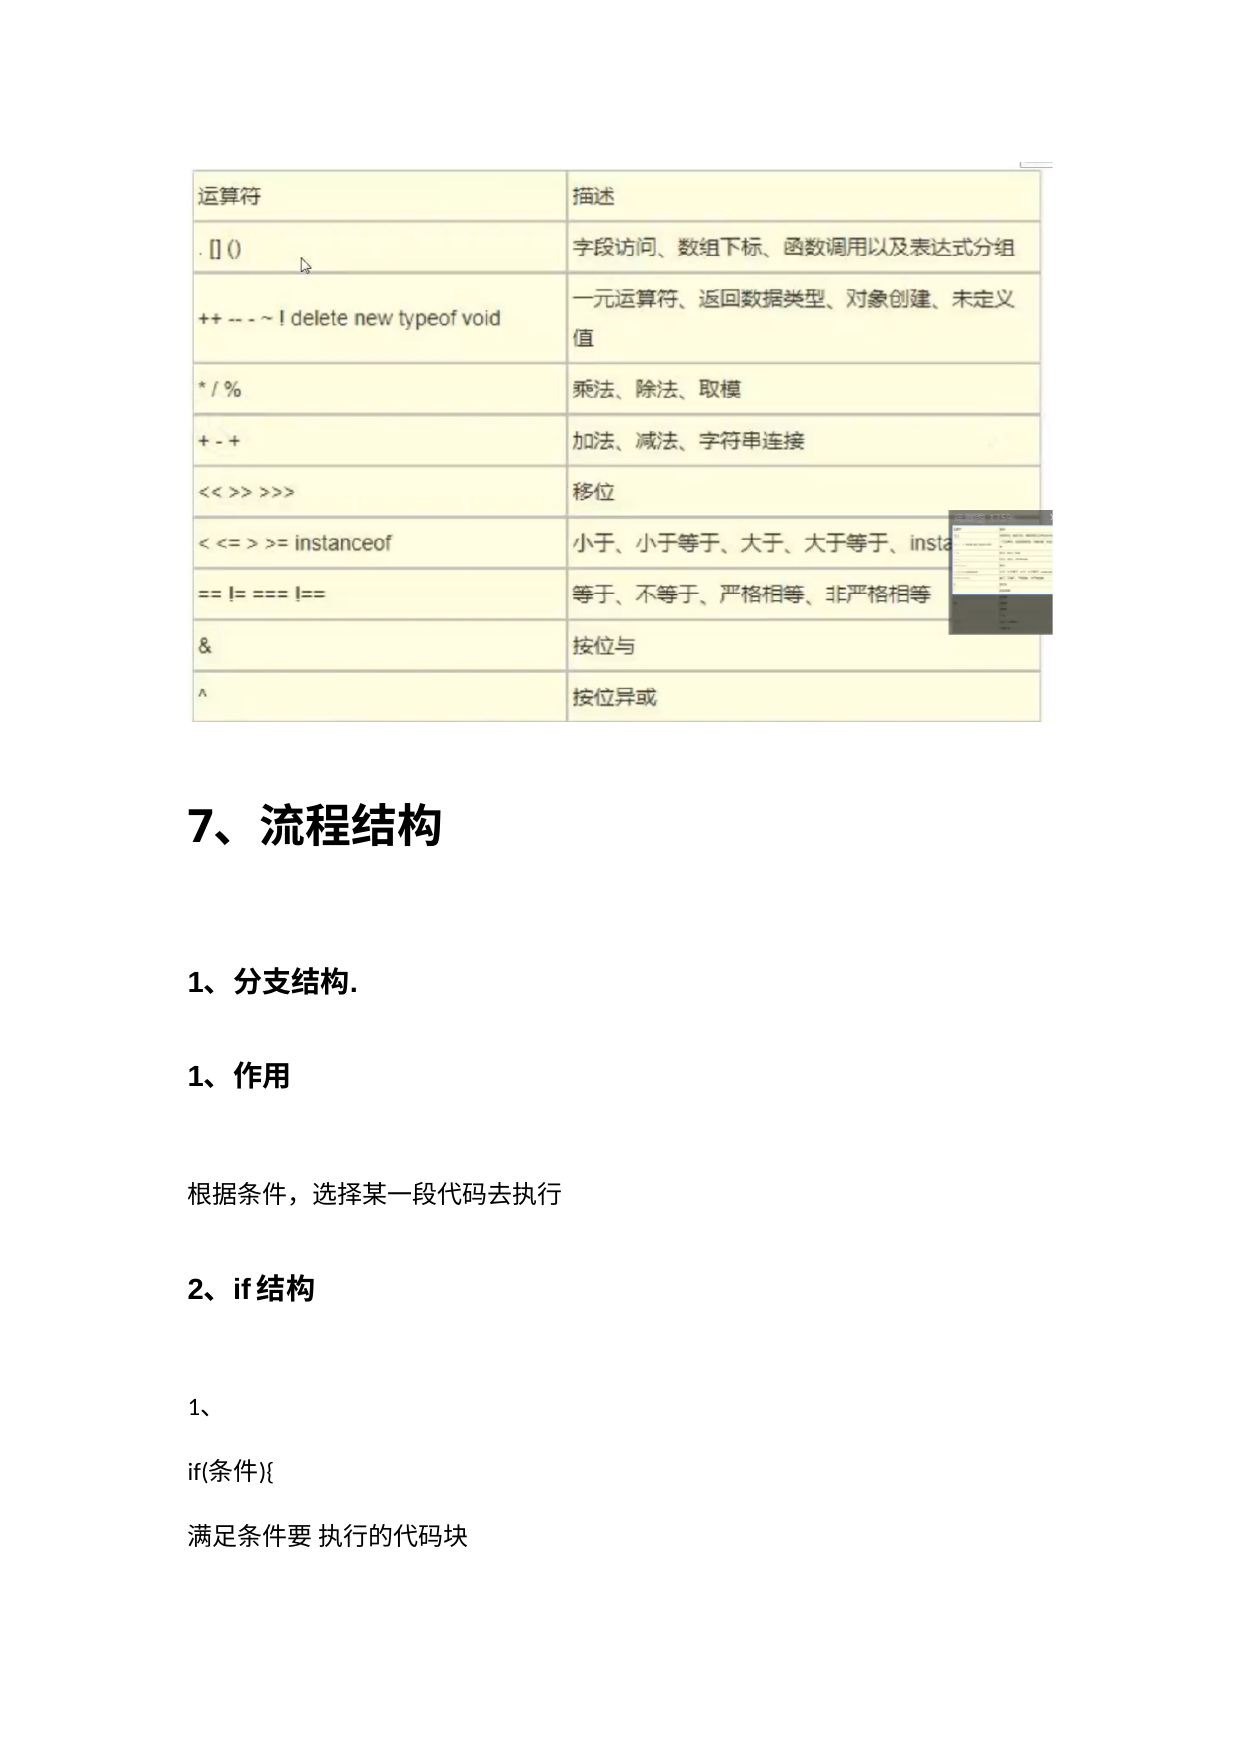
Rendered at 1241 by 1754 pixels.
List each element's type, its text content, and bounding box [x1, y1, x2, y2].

subtitle 7、流程结构 [187, 774, 1053, 872]
subtitle 1、作用 [187, 1041, 1053, 1106]
text 满足条件要 执行的代码块 [187, 1502, 1053, 1567]
subtitle 2、if结构 [187, 1254, 1053, 1319]
text if(条件){ [187, 1437, 1053, 1502]
subtitle 1、分支结构. [187, 947, 1053, 1012]
text 1、 [187, 1372, 1053, 1437]
picture [187, 162, 1053, 722]
text 根据条件，选择某一段代码去执行 [187, 1160, 1053, 1225]
